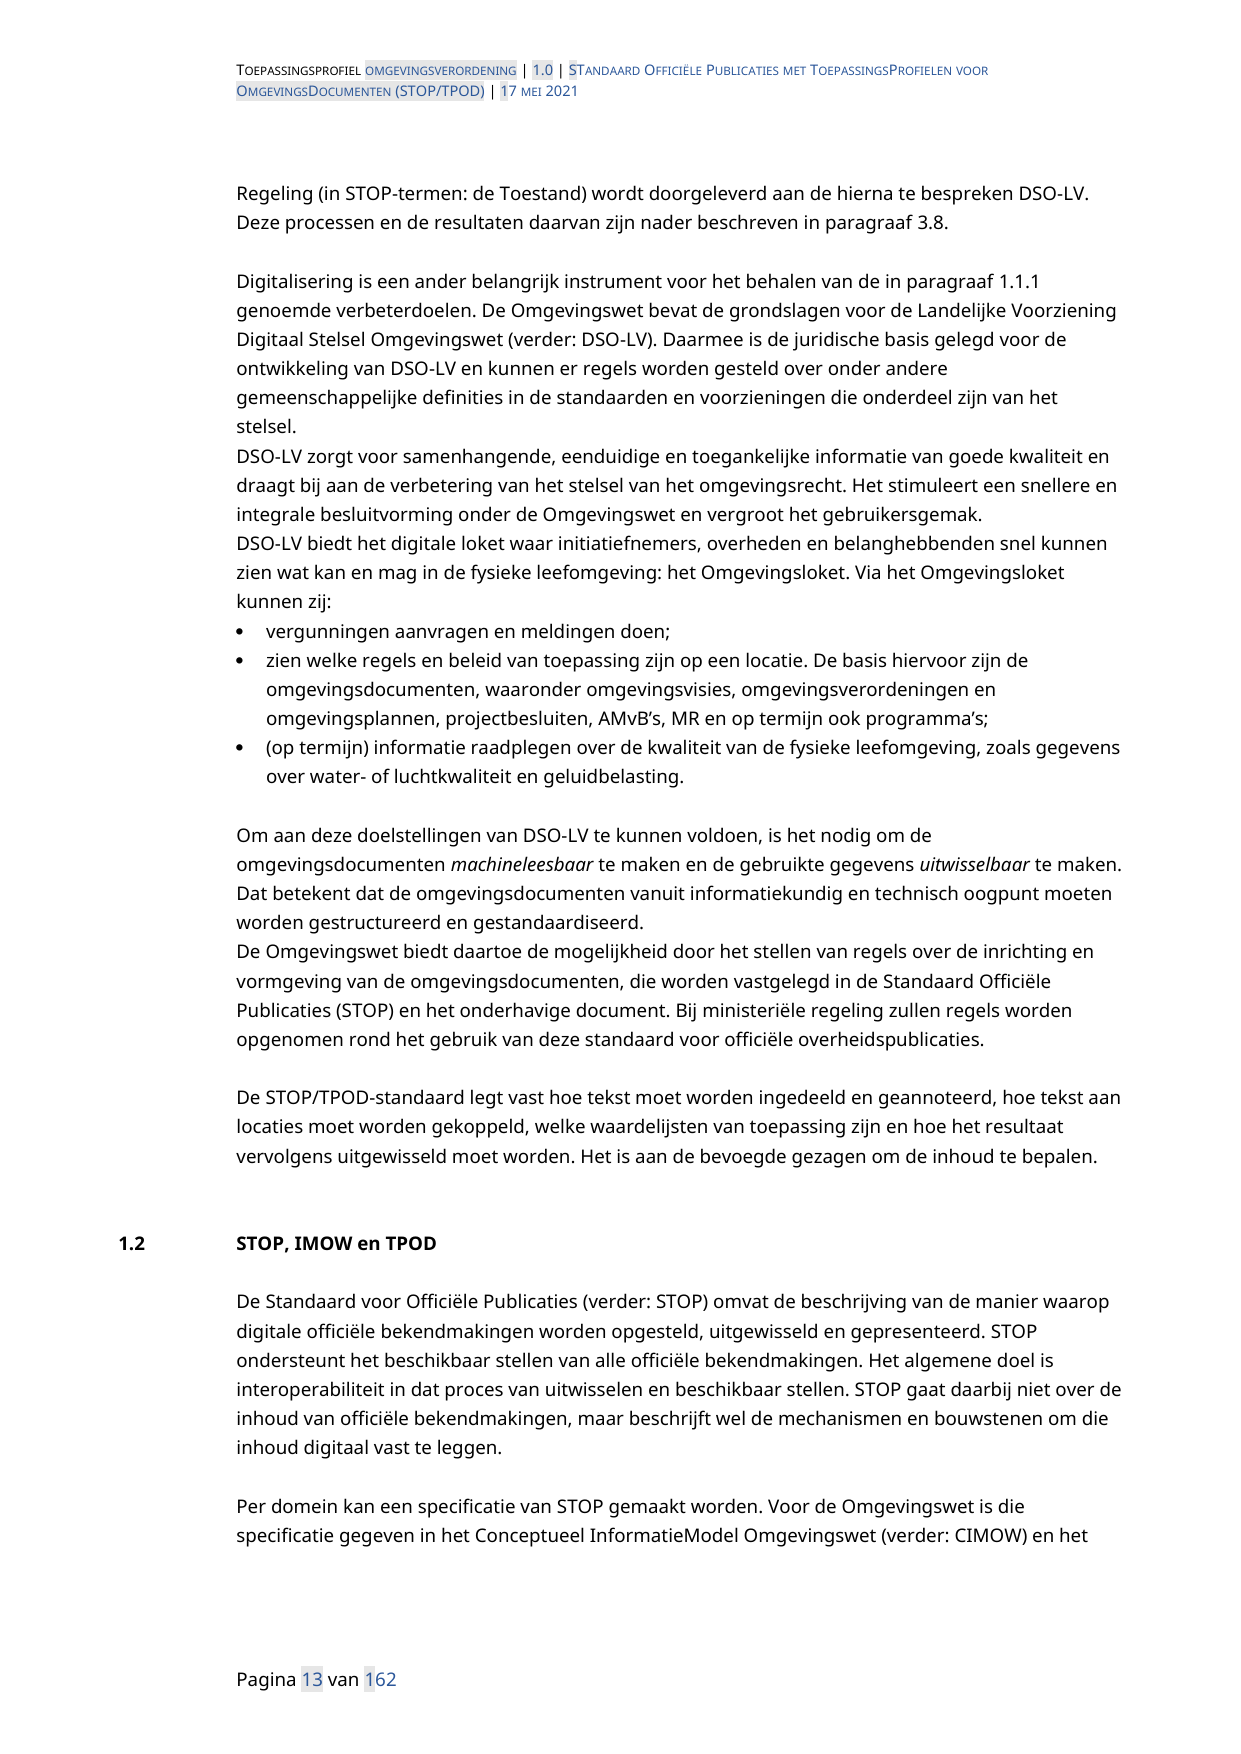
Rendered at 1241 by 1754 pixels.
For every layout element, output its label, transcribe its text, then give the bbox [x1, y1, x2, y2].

text De Omgevingswet biedt daartoe de mogelijkheid door het stellen van regels over de inrichting en vormgeving van de omgevingsdocumenten, die worden vastgelegd in de Standaard Officiële Publicaties (STOP) en het onderhavige document. Bij ministeriële regeling zullen regels worden opgenomen rond het gebruik van deze standaard voor officiële overheidspublicaties. [236, 936, 1122, 1052]
text DSO-LV biedt het digitale loket waar initiatiefnemers, overheden en belanghebbenden snel kunnen zien wat kan en mag in de fysieke leefomgeving: het Omgevingsloket. Via het Omgevingsloket kunnen zij: [236, 527, 1122, 615]
text Digitalisering is een ander belangrijk instrument voor het behalen van de in paragraaf 1.1.1 genoemde verbeterdoelen. De Omgevingswet bevat de grondslagen voor de Landelijke Voorziening Digitaal Stelsel Omgevingswet (verder: DSO-LV). Daarmee is de juridische basis gelegd voor de ontwikkeling van DSO-LV en kunnen er regels worden gesteld over onder andere gemeenschappelijke definities in de standaarden en voorzieningen die onderdeel zijn van het stelsel. [236, 265, 1122, 440]
text De Standaard voor Officiële Publicaties (verder: STOP) omvat de beschrijving van de manier waarop digitale officiële bekendmakingen worden opgesteld, uitgewisseld en gepresenteerd. STOP ondersteunt het beschikbaar stellen van alle officiële bekendmakingen. Het algemene doel is interoperabiliteit in dat proces van uitwisselen en beschikbaar stellen. STOP gaat daarbij niet over de inhoud van officiële bekendmakingen, maar beschrijft wel de mechanismen en bouwstenen om die inhoud digitaal vast te leggen. [236, 1286, 1122, 1461]
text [236, 1490, 1122, 1548]
text DSO-LV zorgt voor samenhangende, eenduidige en toegankelijke informatie van goede kwaliteit en draagt bij aan de verbetering van het stelsel van het omgevingsrecht. Het stimuleert een snellere en integrale besluitvorming onder de Omgevingswet en vergroot het gebruikersgemak. [236, 440, 1122, 527]
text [236, 177, 1122, 236]
text vergunningen aanvragen en meldingen doen; [236, 615, 1122, 644]
text (op termijn) informatie raadplegen over de kwaliteit van de fysieke leefomgeving, zoals gegevens over water- of luchtkwaliteit en geluidbelasting. [236, 731, 1122, 790]
text De STOP/TPOD-standaard legt vast hoe tekst moet worden ingedeeld en geannoteerd, hoe tekst aan locaties moet worden gekoppeld, welke waardelijsten van toepassing zijn en hoe het resultaat vervolgens uitgewisseld moet worden. Het is aan de bevoegde gezagen om de inhoud te bepalen. [236, 1081, 1122, 1169]
text zien welke regels en beleid van toepassing zijn op een locatie. De basis hiervoor zijn de omgevingsdocumenten, waaronder omgevingsvisies, omgevingsverordeningen en omgevingsplannen, projectbesluiten, AMvB’s, MR en op termijn ook programma’s; [236, 644, 1122, 731]
subtitle STOP, IMOW en TPOD [118, 1227, 1122, 1256]
text Om aan deze doelstellingen van DSO-LV te kunnen voldoen, is het nodig om de omgevingsdocumenten machineleesbaar te maken en de gebruikte gegevens uitwisselbaar te maken. Dat betekent dat de omgevingsdocumenten vanuit informatiekundig en technisch oogpunt moeten worden gestructureerd en gestandaardiseerd. [236, 819, 1122, 936]
